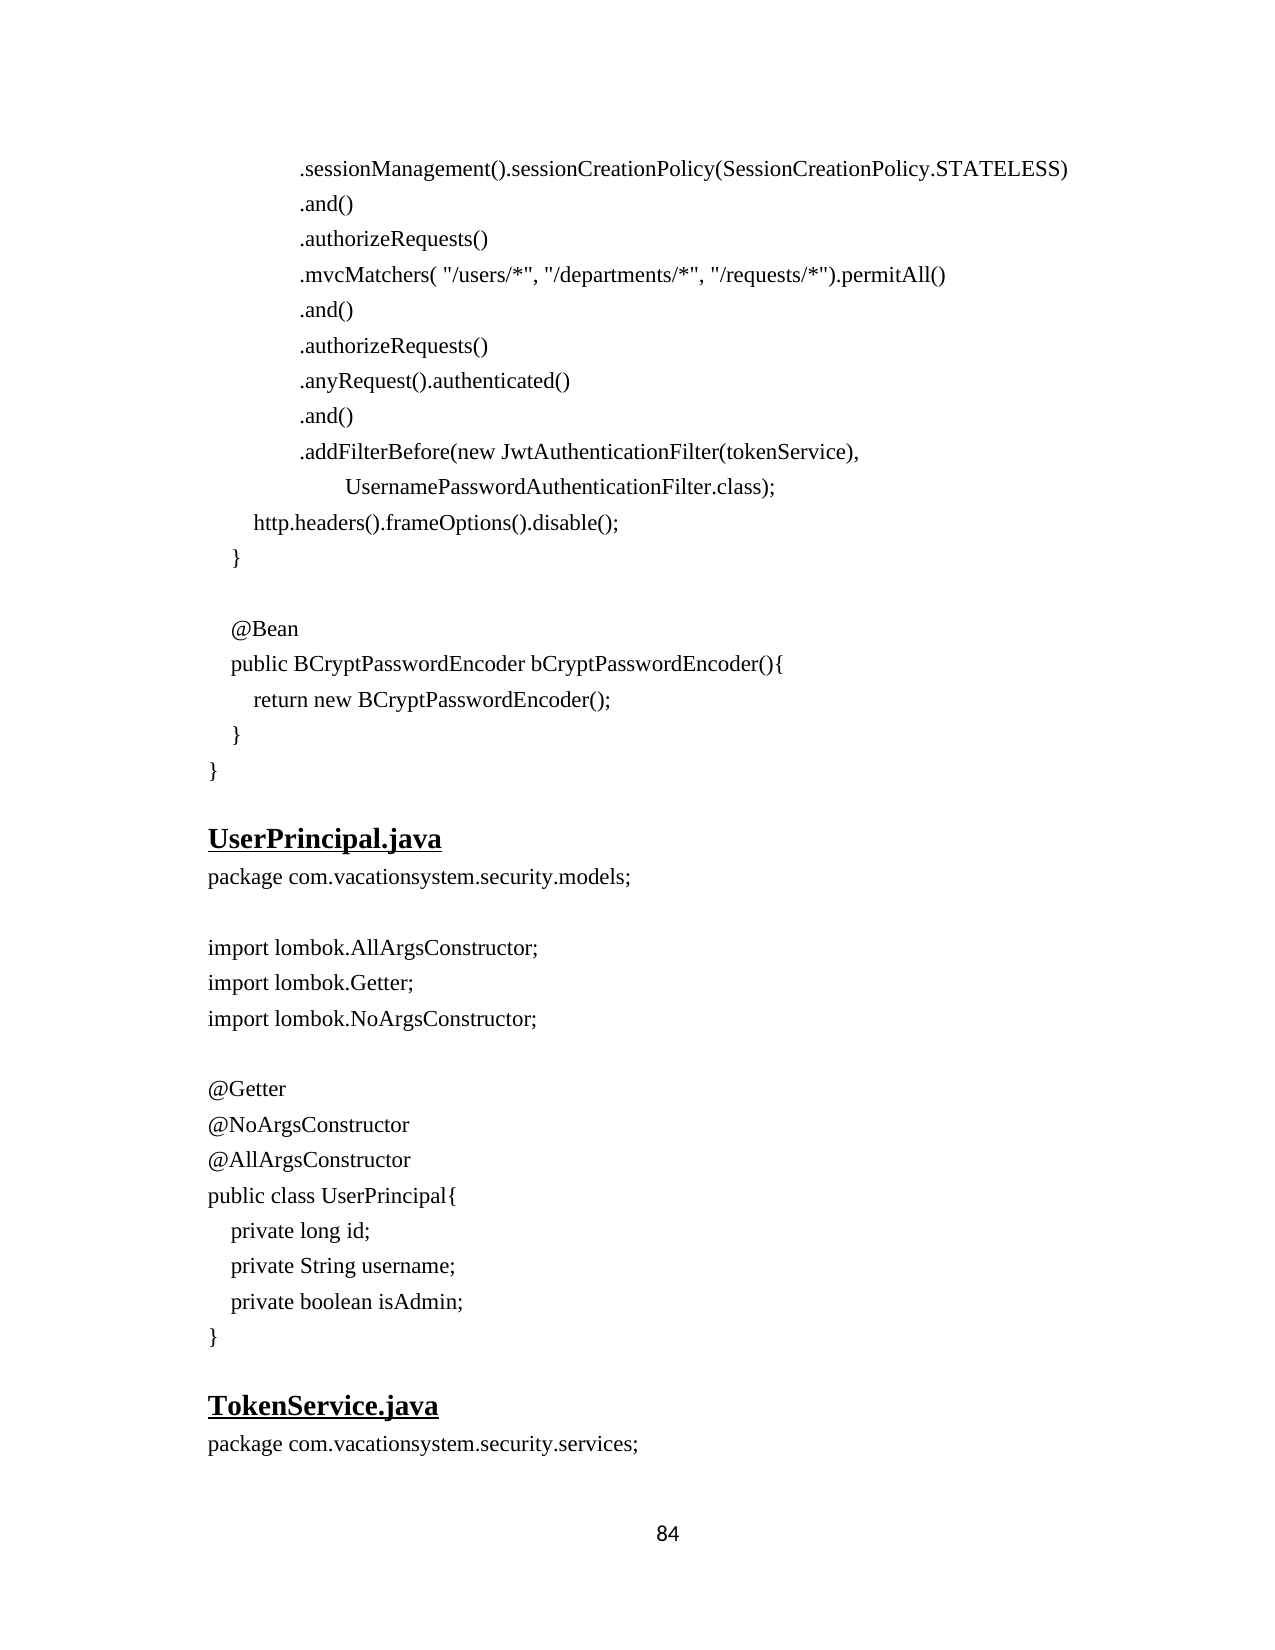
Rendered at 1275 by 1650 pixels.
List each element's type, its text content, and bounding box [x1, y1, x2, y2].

text public BCryptPasswordEncoder bCryptPasswordEncoder(){ [148, 643, 1127, 679]
text @AllArgsConstructor [148, 1139, 1127, 1175]
text .authorizeRequests() [148, 325, 1127, 360]
text } [148, 750, 1127, 785]
text package com.vacationsystem.security.models; [148, 856, 1127, 891]
text @Bean [148, 608, 1127, 643]
text .mvcMatchers( "/users/*", "/departments/*", "/requests/*").permitAll() [148, 254, 1127, 289]
text .authorizeRequests() [148, 218, 1127, 254]
text UserPrincipal.java [148, 821, 1127, 856]
text private String username; [148, 1246, 1127, 1281]
text import lombok.NoArgsConstructor; [148, 998, 1127, 1033]
text TokenService.java [148, 1387, 1127, 1423]
text UsernamePasswordAuthenticationFilter.class); [148, 466, 1127, 502]
text .addFilterBefore(new JwtAuthenticationFilter(tokenService), [148, 431, 1127, 466]
text .and() [148, 289, 1127, 325]
text } [148, 1316, 1127, 1352]
text .and() [148, 183, 1127, 218]
text } [148, 714, 1127, 750]
text return new BCryptPasswordEncoder(); [148, 679, 1127, 714]
text .sessionManagement().sessionCreationPolicy(SessionCreationPolicy.STATELESS) [148, 148, 1127, 183]
text @Getter [148, 1068, 1127, 1104]
text import lombok.Getter; [148, 962, 1127, 998]
text private long id; [148, 1210, 1127, 1246]
text http.headers().frameOptions().disable(); [148, 502, 1127, 537]
text .and() [148, 396, 1127, 431]
text @NoArgsConstructor [148, 1104, 1127, 1139]
text } [148, 537, 1127, 573]
text private boolean isAdmin; [148, 1281, 1127, 1316]
text .anyRequest().authenticated() [148, 360, 1127, 396]
text import lombok.AllArgsConstructor; [148, 927, 1127, 962]
text package com.vacationsystem.security.services; [148, 1423, 1127, 1458]
text public class UserPrincipal{ [148, 1175, 1127, 1210]
